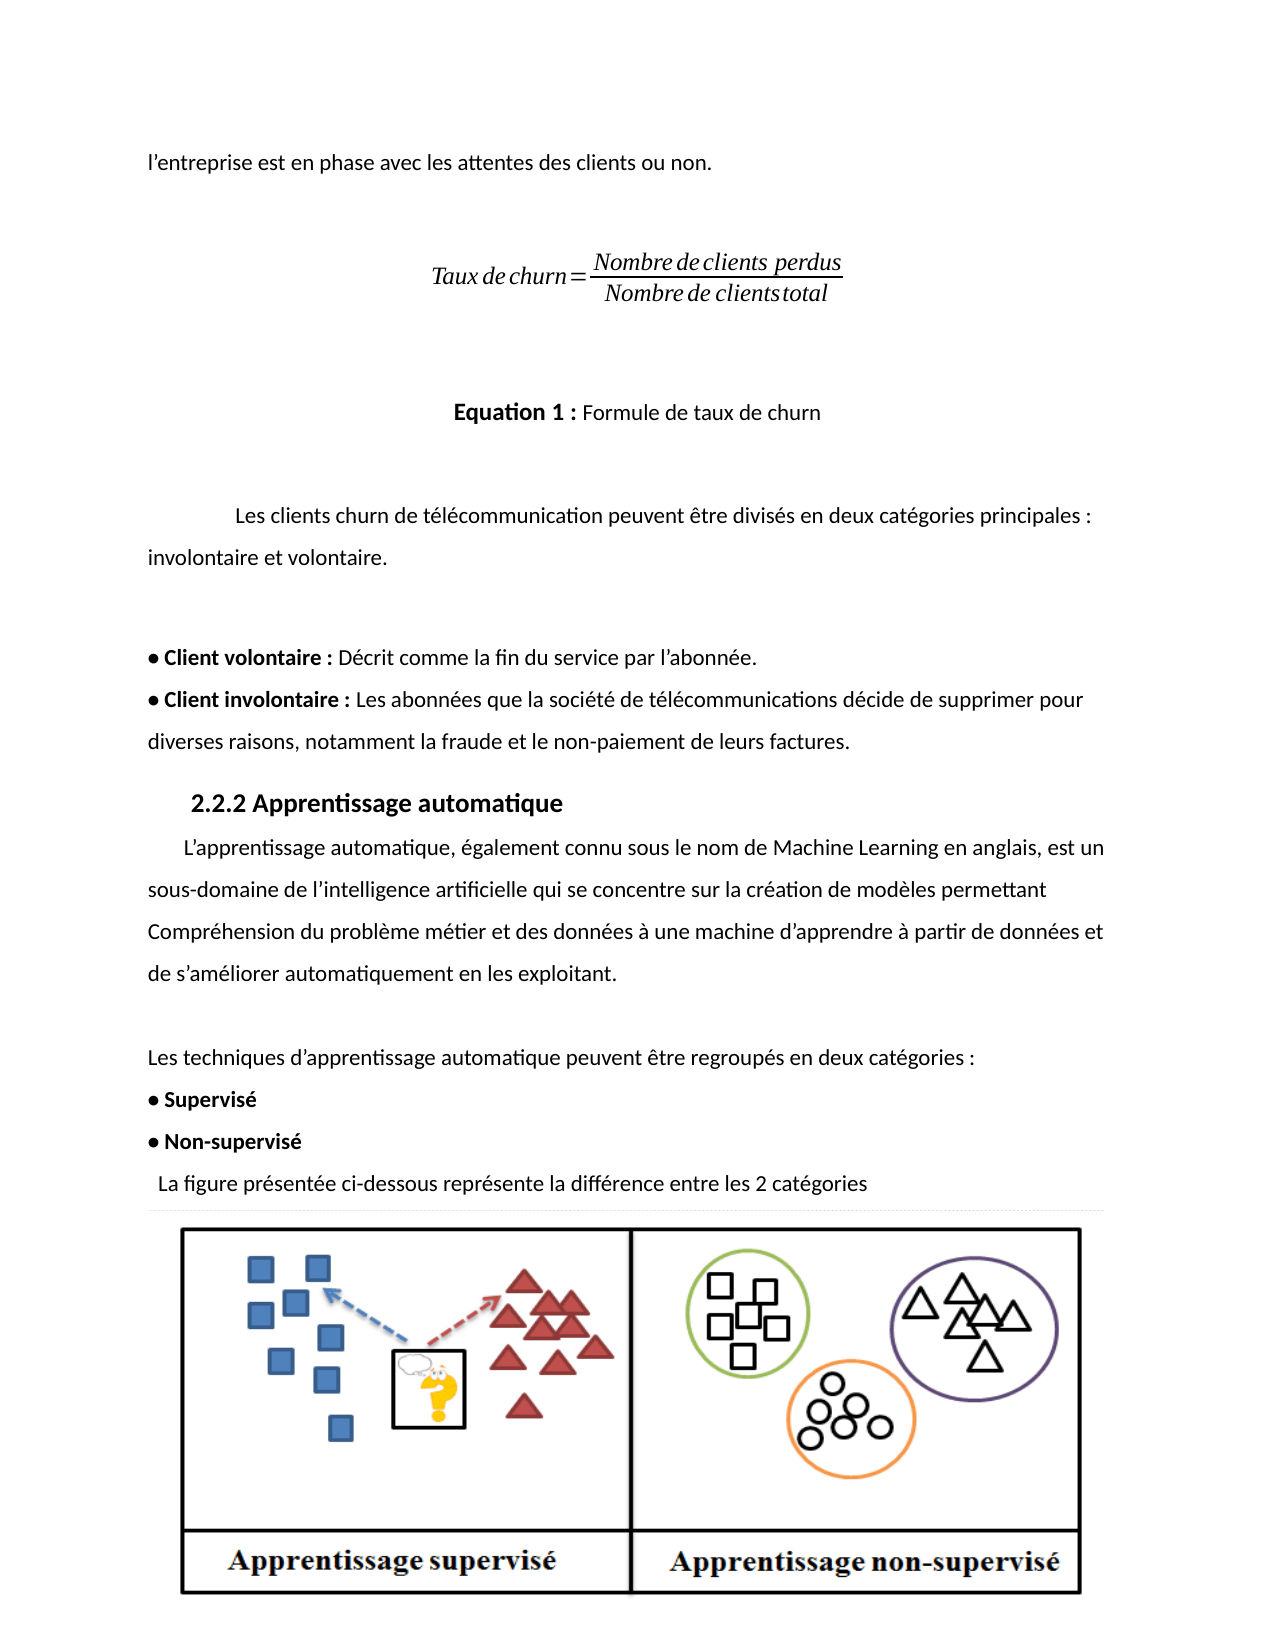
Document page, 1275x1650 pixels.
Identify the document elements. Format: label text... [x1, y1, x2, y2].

text Equation 1 : Formule de taux de churn [148, 396, 1127, 427]
text • Client volontaire : Décrit comme la fin du service par l’abonnée. • Client involontaire : Les abonnées que la société de télécommunications décide de supprimer pour diverses raisons, notamment la fraude et le non-paiement de leurs factures. [148, 601, 1127, 755]
picture [147, 1210, 1106, 1602]
text Les clients churn de télécommunication peuvent être divisés en deux catégories principales : involontaire et volontaire. [148, 459, 1127, 571]
text 2.2.2 Apprentissage automatique L’apprentissage automatique, également connu sous le nom de Machine Learning en anglais, est un sous-domaine de l’intelligence artificielle qui se concentre sur la création de modèles permettant Compréhension du problème métier et des données à une machine d’apprendre à partir de données et de s’améliorer automatiquement en les exploitant. Les techniques d’apprentissage automatique peuvent être regroupés en deux catégories : • Supervisé • Non-supervisé La figure présentée ci-dessous représente la différence entre les 2 catégories [148, 786, 1127, 1239]
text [148, 148, 1127, 218]
